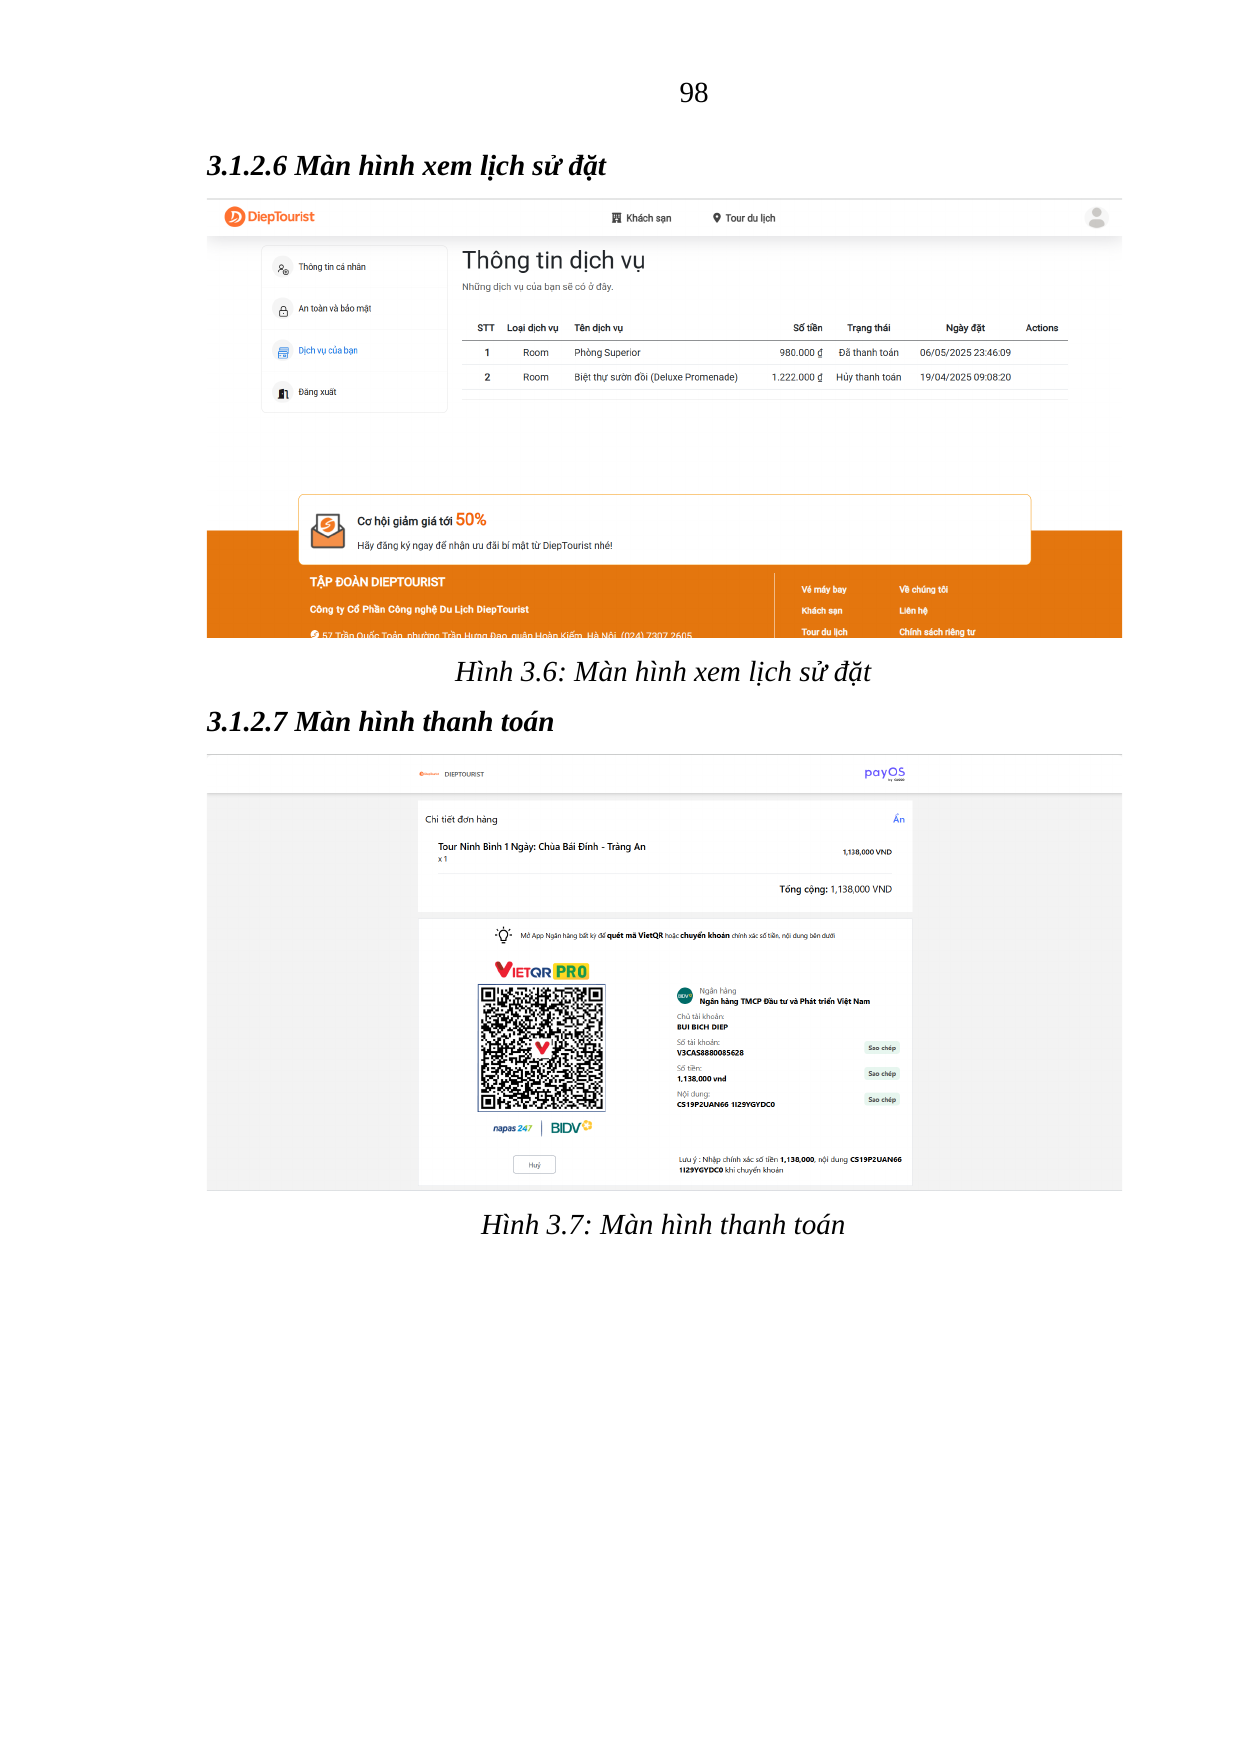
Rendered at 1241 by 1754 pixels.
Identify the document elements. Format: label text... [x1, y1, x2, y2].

picture [206, 754, 1123, 1191]
text Hình 3.7: Màn hình thanh toán [207, 1207, 1122, 1241]
text Hình 3.6: Màn hình xem lịch sử đặt [207, 654, 1122, 687]
subtitle 3.1.2.7 Màn hình thanh toán [207, 704, 1122, 738]
picture [206, 198, 1123, 638]
subtitle 3.1.2.6 Màn hình xem lịch sử đặt [207, 148, 1122, 181]
